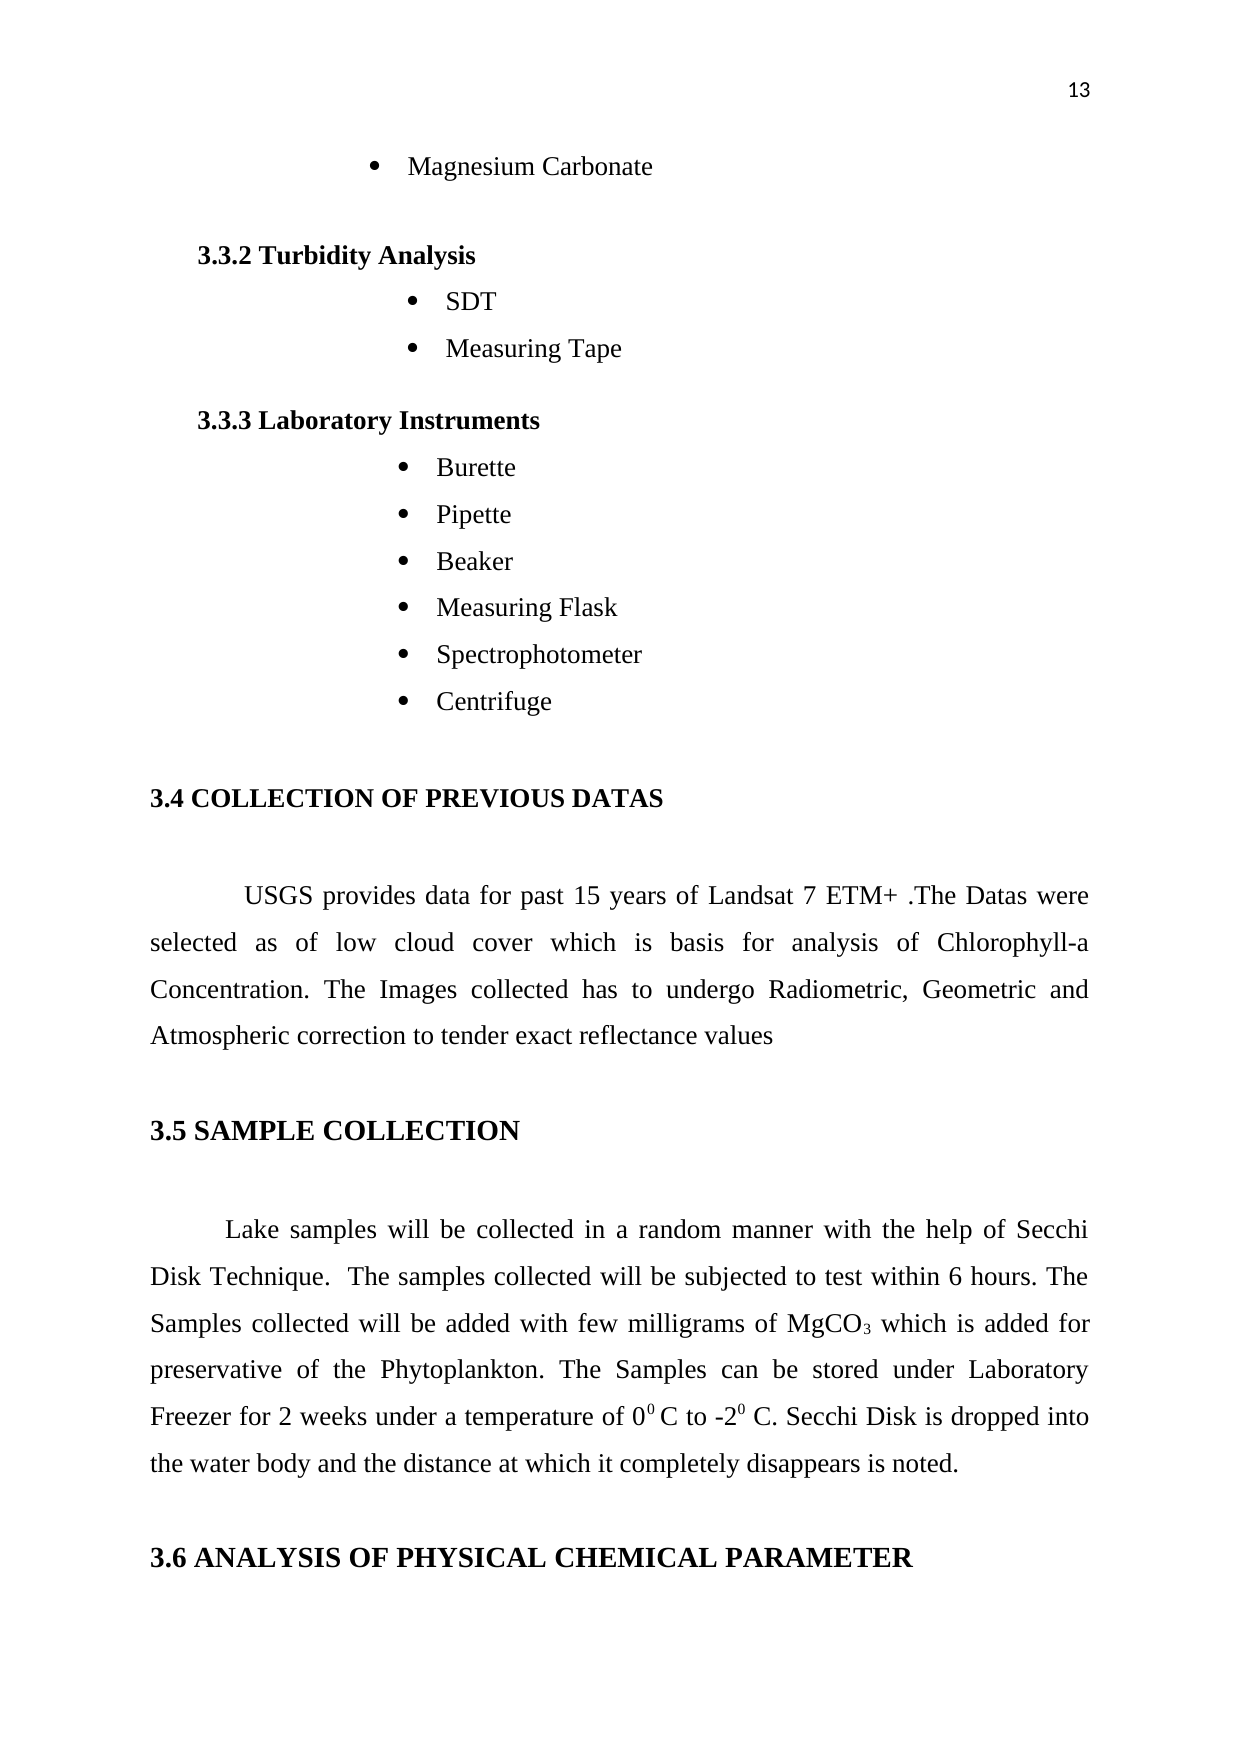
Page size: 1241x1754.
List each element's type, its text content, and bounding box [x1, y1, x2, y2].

list SDT [408, 286, 1090, 317]
list Centrifuge [399, 685, 1090, 717]
list Measuring Flask [399, 592, 1090, 623]
text 3.6 ANALYSIS OF PHYSICAL CHEMICAL PARAMETER [150, 1540, 1090, 1574]
list Measuring Tape [408, 332, 1090, 364]
text 3.5 SAMPLE COLLECTION [150, 1113, 1090, 1146]
text 3.3.3 Laboratory Instruments [150, 404, 1090, 435]
text 3.4 COLLECTION OF PREVIOUS DATAS [150, 782, 1090, 814]
list Beaker [399, 545, 1090, 576]
list Burette [399, 451, 1090, 482]
text 3.3.2 Turbidity Analysis [150, 239, 1090, 270]
text USGS provides data for past 15 years of Landsat 7 ETM+ .The Datas were selected as of low cloud cover which is basis for analysis of Chlorophyll-a Concentration. The Images collected has to undergo Radiometric, Geometric and Atmospheric correction to tender exact reflectance values [150, 879, 1090, 1051]
list Spectrophotometer [399, 638, 1090, 670]
text Lake samples will be collected in a random manner with the help of Secchi Disk Technique. The samples collected will be subjected to test within 6 hours. The Samples collected will be added with few milligrams of MgCO3 which is added for preservative of the Phytoplankton. The Samples can be stored under Laboratory Freezer for 2 weeks under a temperature of 00 C to -20 C. Secchi Disk is dropped into the water body and the distance at which it completely disappears is noted. [150, 1213, 1090, 1478]
list Magnesium Carbonate [370, 150, 1090, 181]
list Pipette [399, 498, 1090, 529]
